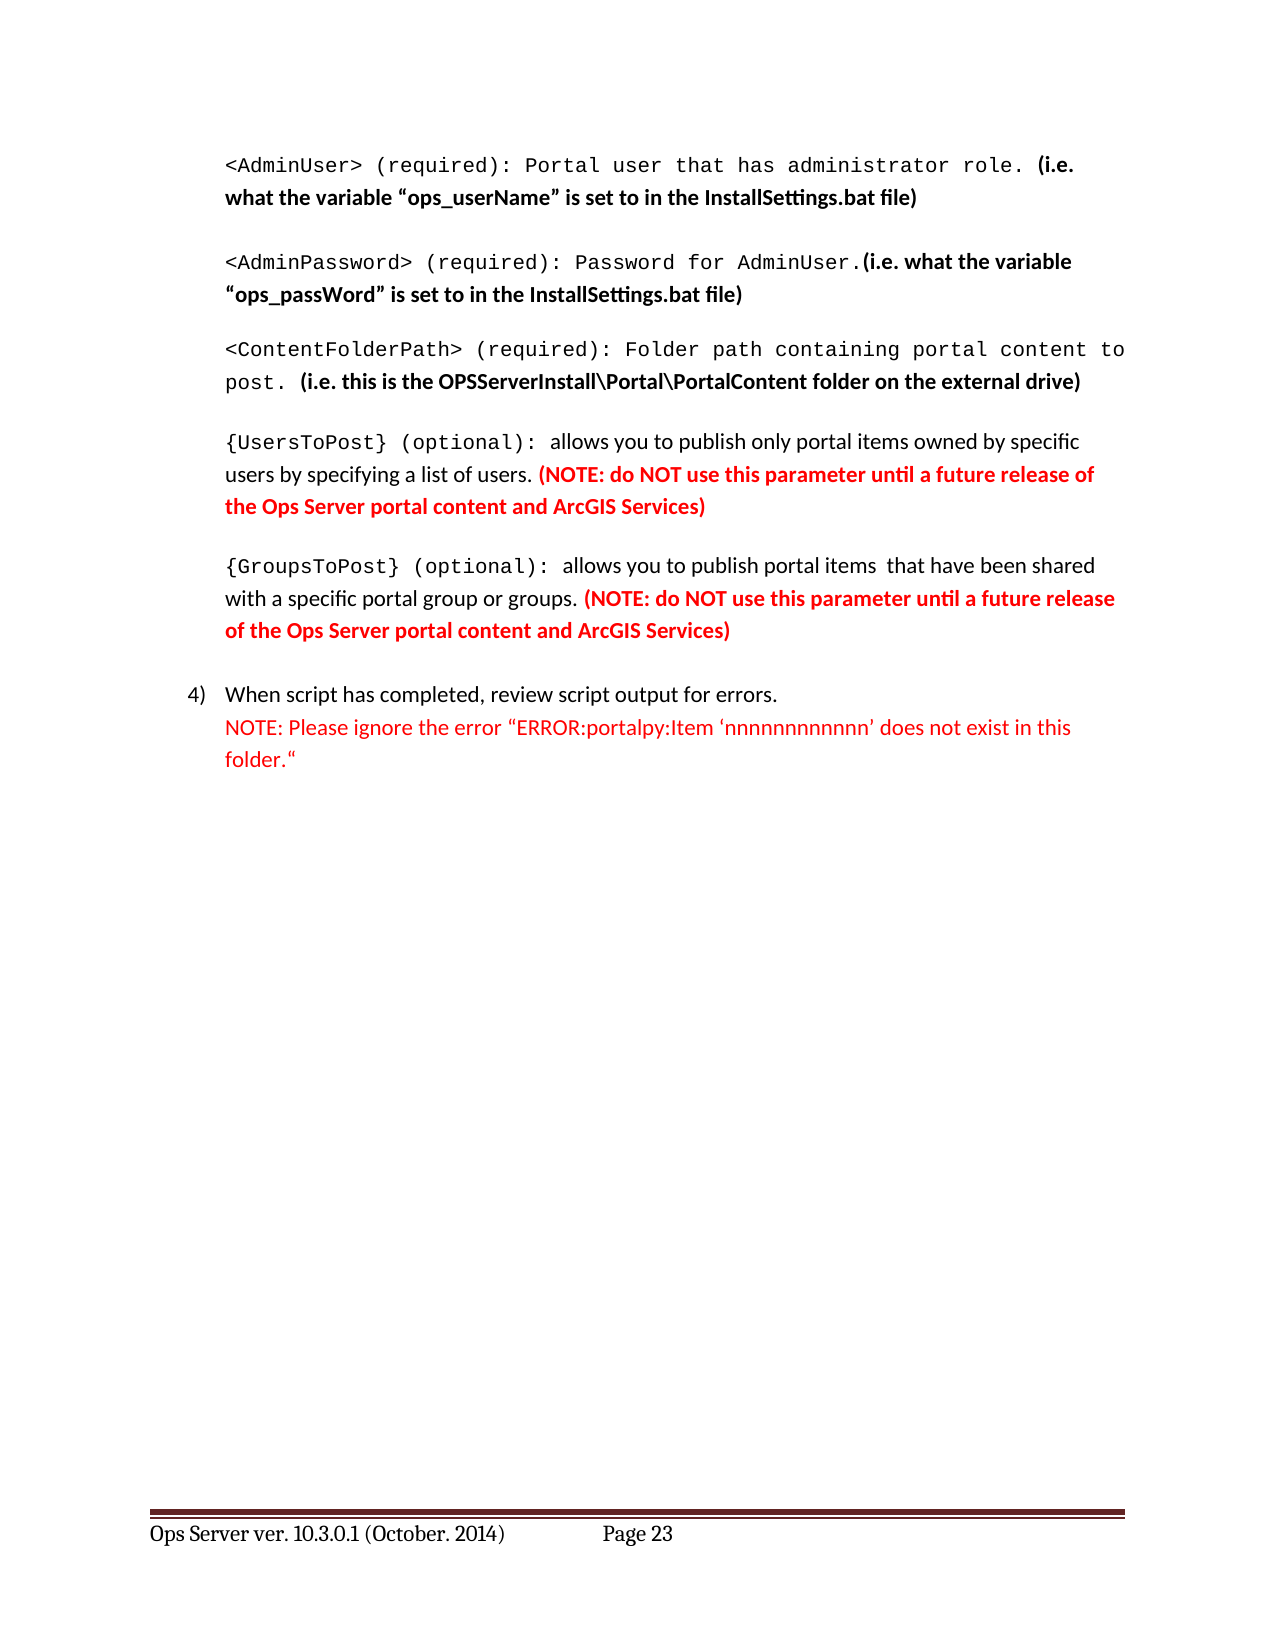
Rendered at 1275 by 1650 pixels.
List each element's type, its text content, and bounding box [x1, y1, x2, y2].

list <ContentFolderPath> (required): Folder path containing portal content to post. (i.e. this is the OPSServerInstall\Portal\PortalContent folder on the external drive) [225, 339, 1125, 396]
list NOTE: Please ignore the error “ERROR:portalpy:Item ‘nnnnnnnnnnnn’ does not exist in this folder.“ [225, 713, 1125, 773]
list {UsersToPost} (optional): allows you to publish only portal items owned by specific users by specifying a list of users. (NOTE: do NOT use this parameter until a future release of the Ops Server portal content and ArcGIS Services) [225, 427, 1125, 520]
list When script has completed, review script output for errors. [187, 681, 1125, 708]
list <AdminUser> (required): Portal user that has administrator role. (i.e. what the variable “ops_userName” is set to in the InstallSettings.bat file) [225, 150, 1125, 211]
list {GroupsToPost} (optional): allows you to publish portal items that have been shared with a specific portal group or groups. (NOTE: do NOT use this parameter until a future release of the Ops Server portal content and ArcGIS Services) [225, 551, 1125, 644]
list <AdminPassword> (required): Password for AdminUser.(i.e. what the variable “ops_passWord” is set to in the InstallSettings.bat file) [225, 247, 1125, 308]
